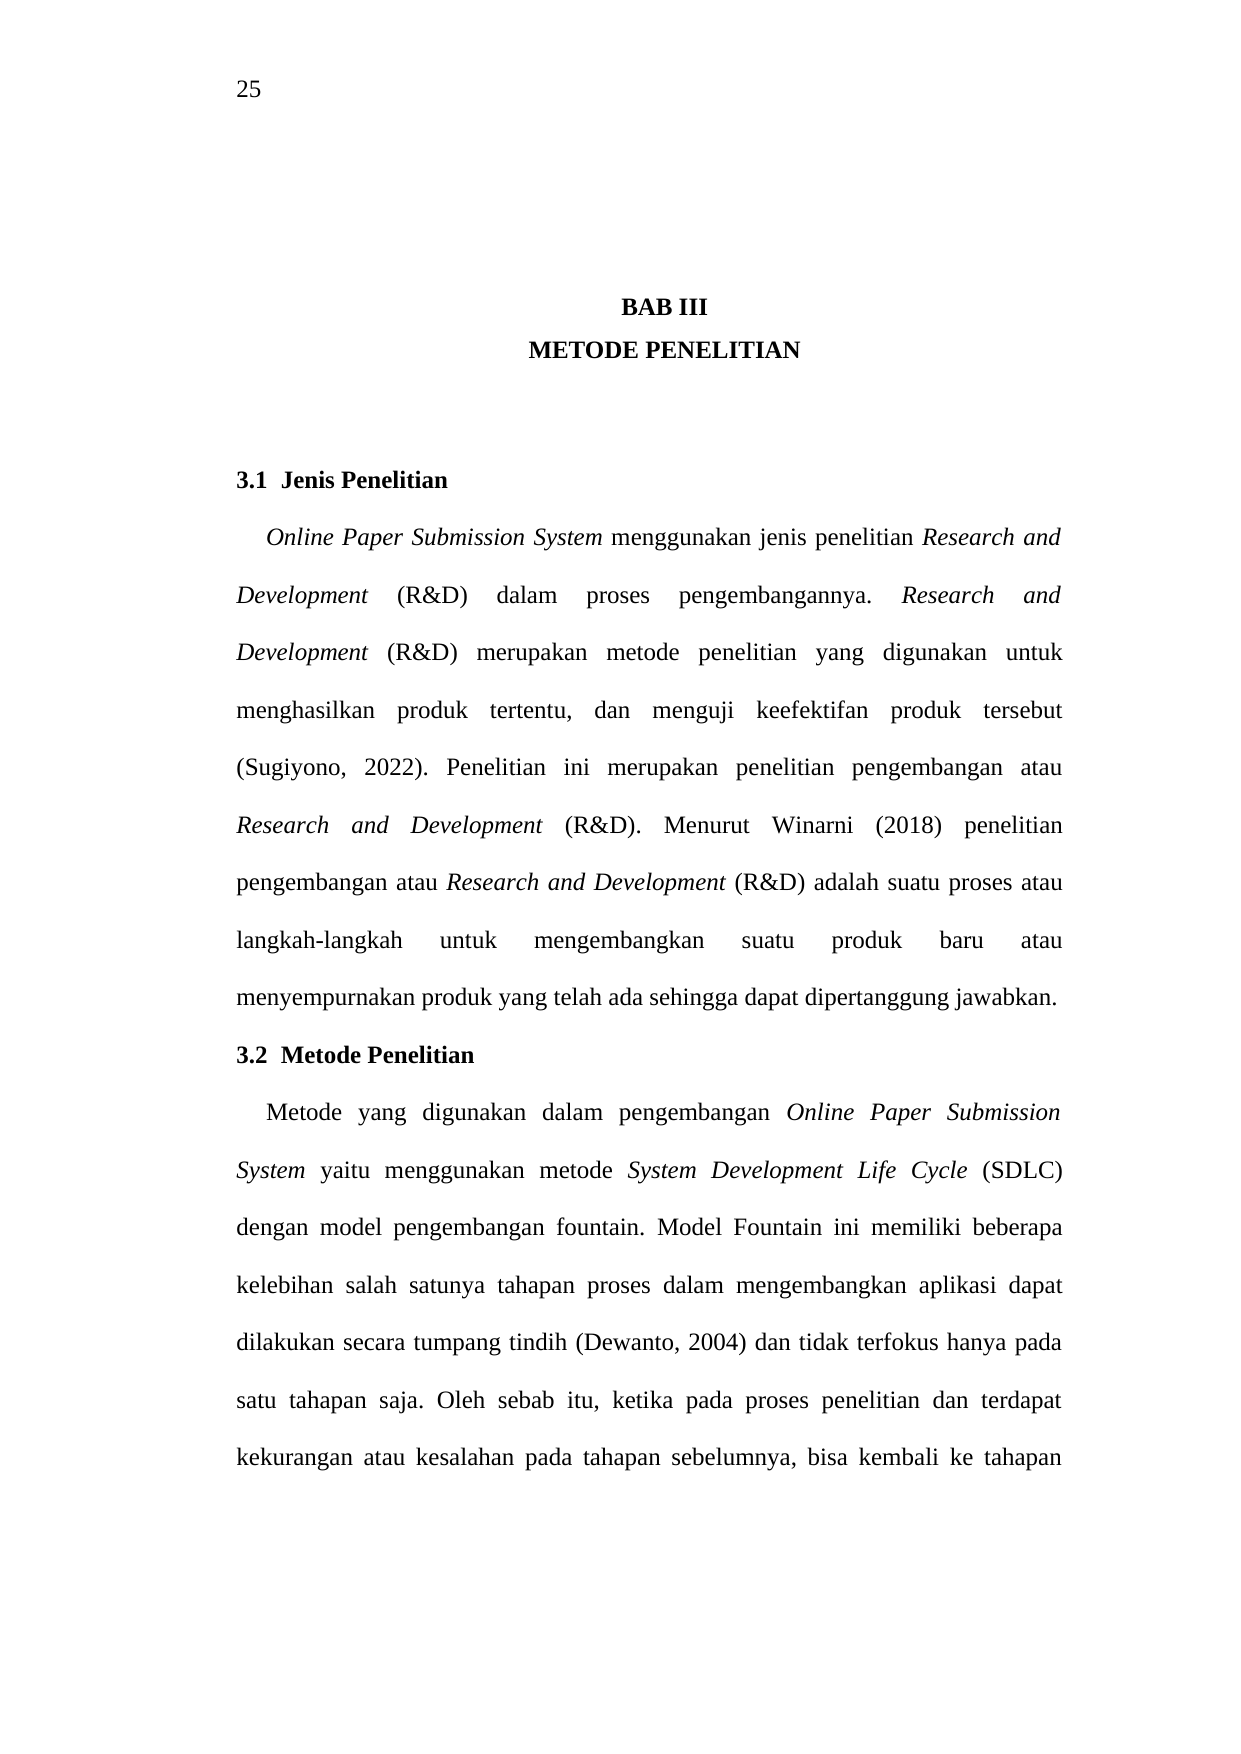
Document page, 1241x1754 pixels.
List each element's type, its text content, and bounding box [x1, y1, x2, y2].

subtitle Jenis Penelitian [236, 465, 1063, 493]
subtitle Metode Penelitian [236, 1040, 1063, 1068]
text Online Paper Submission System menggunakan jenis penelitian Research and Development (R&D) dalam proses pengembangannya. Research and Development (R&D) merupakan metode penelitian yang digunakan untuk menghasilkan produk tertentu, dan menguji keefektifan produk tersebut (Sugiyono, 2022). Penelitian ini merupakan penelitian pengembangan atau Research and Development (R&D). Menurut Winarni (2018) penelitian pengembangan atau Research and Development (R&D) adalah suatu proses atau langkah-langkah untuk mengembangkan suatu produk baru atau menyempurnakan produk yang telah ada sehingga dapat dipertanggung jawabkan. [236, 522, 1063, 1011]
subtitle METODE PENELITIAN [266, 335, 1063, 364]
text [236, 1097, 1063, 1471]
subtitle BAB III [266, 292, 1063, 321]
